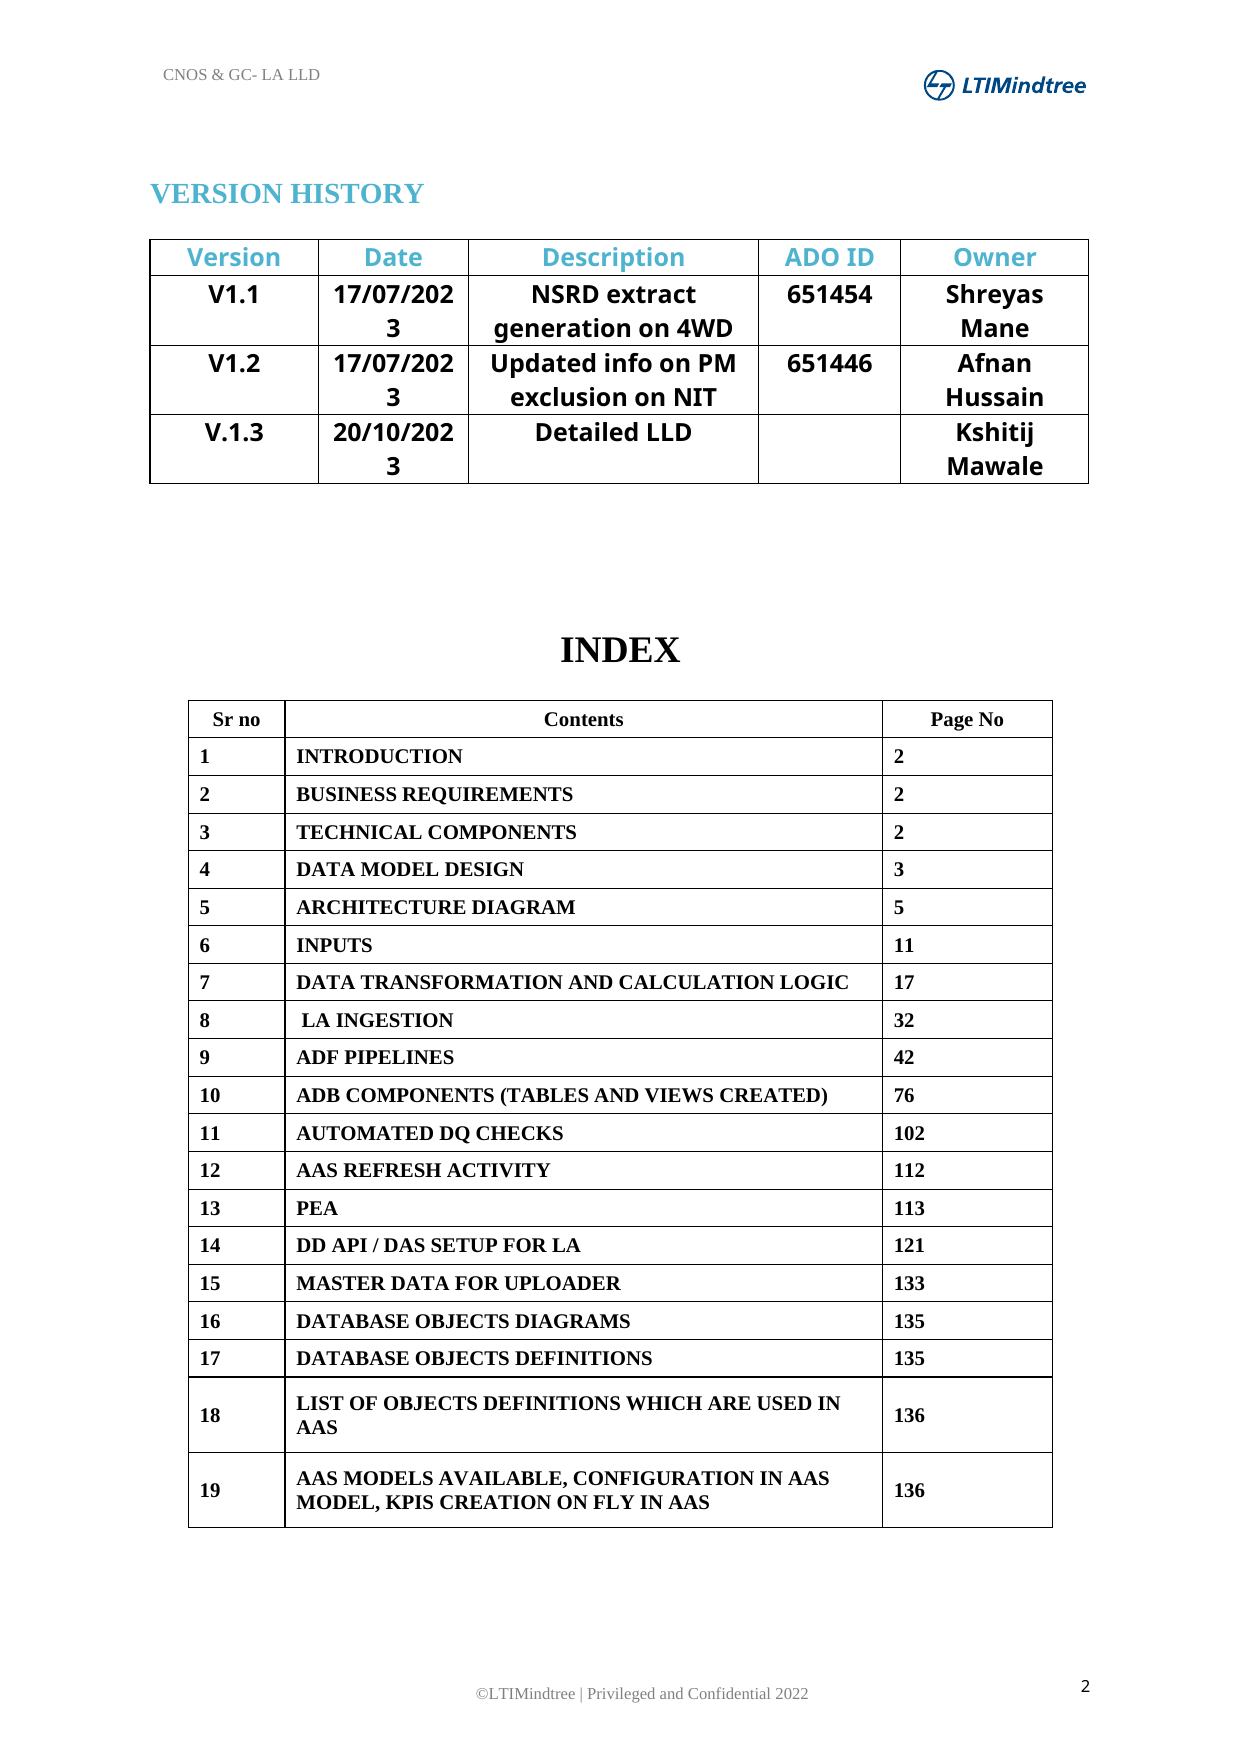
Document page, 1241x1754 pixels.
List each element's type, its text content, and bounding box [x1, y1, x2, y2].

table_cell MASTER DATA FOR UPLOADER [286, 1265, 882, 1301]
table_cell ADF PIPELINES [286, 1039, 882, 1076]
table_cell 42 [883, 1039, 1052, 1076]
table_header Description [469, 240, 758, 275]
table_cell 651454 [759, 276, 900, 344]
table_header Page No [883, 701, 1052, 737]
table_cell 5 [189, 889, 284, 925]
table_cell DATABASE OBJECTS DIAGRAMS [286, 1302, 882, 1339]
table_cell 3 [883, 851, 1052, 888]
table_cell 8 [189, 1001, 284, 1038]
table_cell Updated info on PM exclusion on NIT [469, 346, 758, 414]
table_cell 133 [883, 1265, 1052, 1301]
table_cell 112 [883, 1152, 1052, 1188]
table_header ADO ID [759, 240, 900, 275]
table_cell 121 [883, 1227, 1052, 1264]
table_cell 10 [189, 1077, 284, 1113]
table_cell 2 [883, 738, 1052, 775]
table_cell 102 [883, 1114, 1052, 1151]
table_cell 11 [189, 1114, 284, 1151]
table_header Owner [901, 240, 1088, 275]
table_cell Detailed LLD [469, 415, 758, 483]
table_cell 17 [189, 1340, 284, 1376]
table_cell 136 [883, 1378, 1052, 1452]
table_cell 32 [883, 1001, 1052, 1038]
table_cell 4 [189, 851, 284, 888]
table_cell 3 [189, 814, 284, 850]
table_cell 17/07/2023 [319, 346, 468, 414]
table_cell 13 [189, 1190, 284, 1226]
table_cell TECHNICAL COMPONENTS [286, 814, 882, 850]
table_cell Afnan Hussain [901, 346, 1088, 414]
table_cell LA INGESTION [286, 1001, 882, 1038]
table_cell 2 [883, 776, 1052, 812]
table_cell 11 [883, 926, 1052, 963]
table_cell DD API / DAS SETUP FOR LA [286, 1227, 882, 1264]
table_cell ADB COMPONENTS (TABLES AND VIEWS CREATED) [286, 1077, 882, 1113]
table_cell 14 [189, 1227, 284, 1264]
table_cell NSRD extract generation on 4WD [469, 276, 758, 344]
table_cell INTRODUCTION [286, 738, 882, 775]
table_cell 2 [189, 776, 284, 812]
table_cell 135 [883, 1340, 1052, 1376]
table_cell 136 [883, 1453, 1052, 1527]
table_header Contents [286, 701, 882, 737]
table_cell [759, 415, 900, 483]
table_cell 135 [883, 1302, 1052, 1339]
table_cell 651446 [759, 346, 900, 414]
table_cell Shreyas Mane [901, 276, 1088, 344]
table_cell DATABASE OBJECTS DEFINITIONS [286, 1340, 882, 1376]
table_cell 5 [883, 889, 1052, 925]
table_cell V1.1 [151, 276, 318, 344]
table_cell INPUTS [286, 926, 882, 963]
table_cell 17 [883, 964, 1052, 1000]
table_cell 7 [189, 964, 284, 1000]
text INDEX [150, 628, 1090, 671]
table_cell AAS MODELS AVAILABLE, CONFIGURATION IN AAS MODEL, KPIS CREATION ON FLY IN AAS [286, 1453, 882, 1527]
table_cell 9 [189, 1039, 284, 1076]
table_cell BUSINESS REQUIREMENTS [286, 776, 882, 812]
table_cell 113 [883, 1190, 1052, 1226]
table_cell 2 [883, 814, 1052, 850]
table_cell 6 [189, 926, 284, 963]
table_cell 19 [189, 1453, 284, 1527]
table_cell PEA [286, 1190, 882, 1226]
table_header Date [319, 240, 468, 275]
table_cell V.1.3 [151, 415, 318, 483]
table_cell 18 [189, 1378, 284, 1452]
table_cell V1.2 [151, 346, 318, 414]
table_cell Kshitij Mawale [901, 415, 1088, 483]
table_cell 15 [189, 1265, 284, 1301]
table_cell 16 [189, 1302, 284, 1339]
table_cell LIST OF OBJECTS DEFINITIONS WHICH ARE USED IN AAS [286, 1378, 882, 1452]
table_cell 17/07/2023 [319, 276, 468, 344]
table_cell 1 [189, 738, 284, 775]
table_cell 12 [189, 1152, 284, 1188]
table_cell DATA MODEL DESIGN [286, 851, 882, 888]
table_cell AUTOMATED DQ CHECKS [286, 1114, 882, 1151]
table_cell DATA TRANSFORMATION AND CALCULATION LOGIC [286, 964, 882, 1000]
table_cell ARCHITECTURE DIAGRAM [286, 889, 882, 925]
table_cell AAS REFRESH ACTIVITY [286, 1152, 882, 1188]
table_header Sr no [189, 701, 284, 737]
table_cell 20/10/2023 [319, 415, 468, 483]
text VERSION HISTORY [150, 177, 1090, 210]
table_header Version [151, 240, 318, 275]
table_cell 76 [883, 1077, 1052, 1113]
